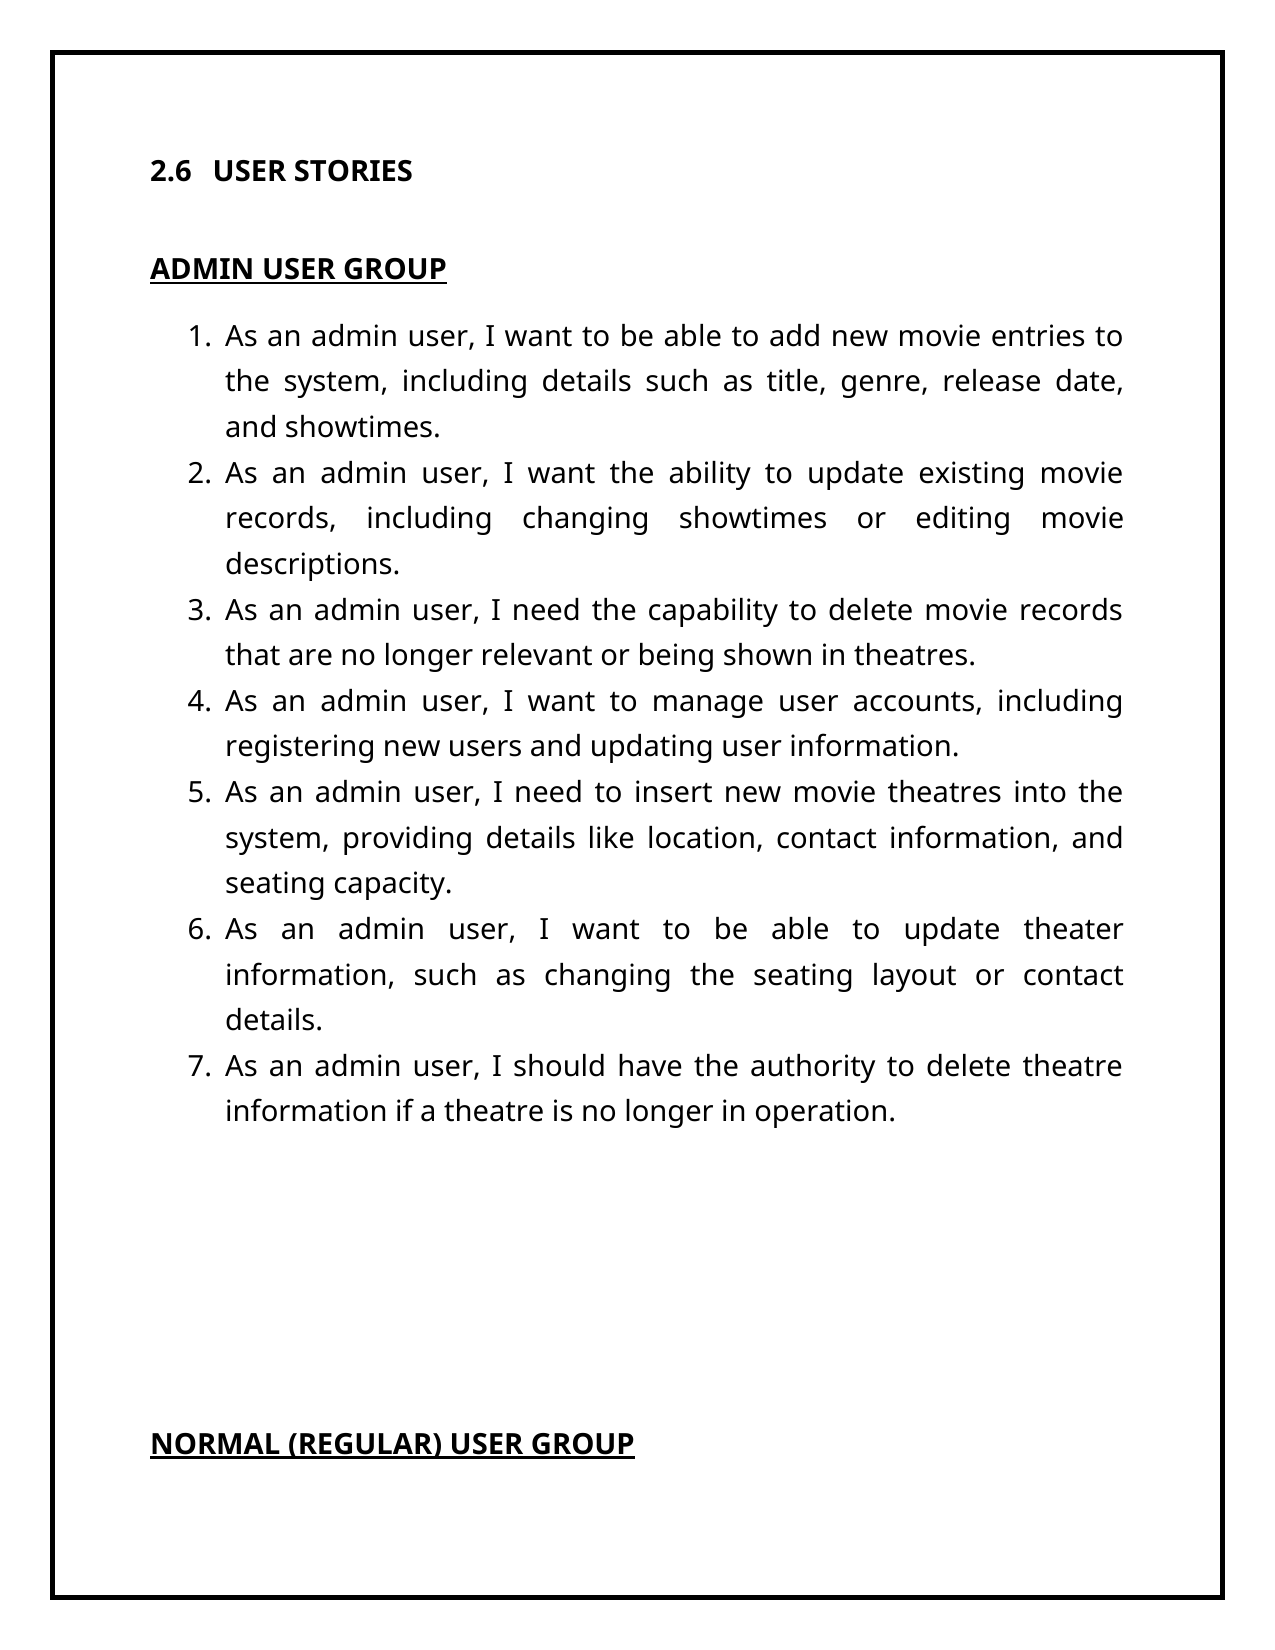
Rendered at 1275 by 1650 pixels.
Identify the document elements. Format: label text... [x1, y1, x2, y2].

text ADMIN USER GROUP [150, 249, 1125, 288]
list As an admin user, I want to be able to add new movie entries to the system, including details such as title, genre, release date, and showtimes. [187, 315, 1125, 446]
list As an admin user, I want to manage user accounts, including registering new users and updating user information. [187, 680, 1125, 765]
subtitle USER STORIES [150, 150, 1125, 190]
list As an admin user, I need the capability to delete movie records that are no longer relevant or being shown in theatres. [187, 589, 1125, 674]
list As an admin user, I want the ability to update existing movie records, including changing showtimes or editing movie descriptions. [187, 452, 1125, 583]
list As an admin user, I want to be able to update theater information, such as changing the seating layout or contact details. [187, 908, 1125, 1039]
list As an admin user, I should have the authority to delete theatre information if a theatre is no longer in operation. [187, 1045, 1125, 1130]
text NORMAL (REGULAR) USER GROUP [150, 1423, 1125, 1463]
list As an admin user, I need to insert new movie theatres into the system, providing details like location, contact information, and seating capacity. [187, 771, 1125, 902]
